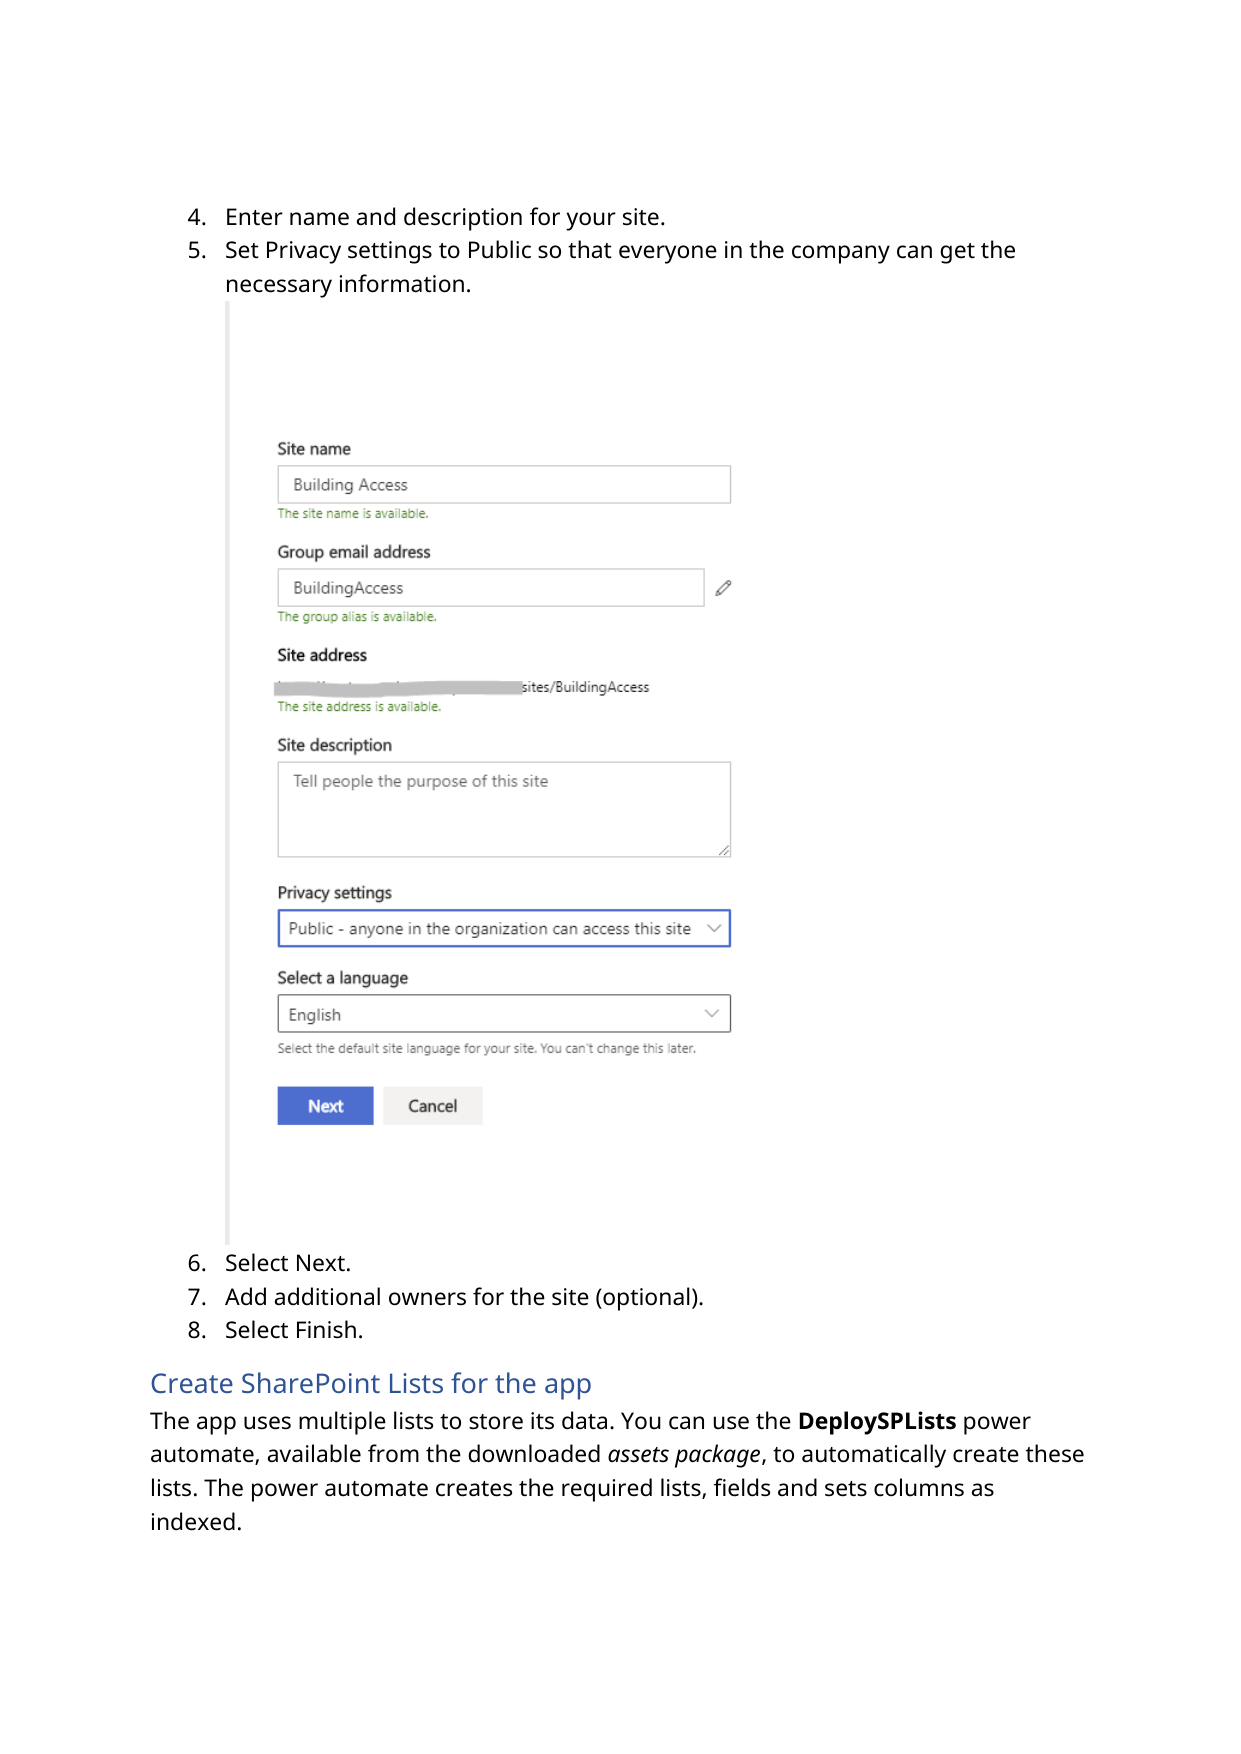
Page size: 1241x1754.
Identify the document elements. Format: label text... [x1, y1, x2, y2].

list Add additional owners for the site (optional). [187, 1281, 1090, 1312]
list Select Next. [187, 1247, 1090, 1278]
picture [225, 301, 760, 1245]
subtitle Create SharePoint Lists for the app [150, 1365, 1090, 1402]
text The app uses multiple lists to store its data. You can use the DeploySPLists power automate, available from the downloaded assets package, to automatically create these lists. The power automate creates the required lists, fields and sets columns as indexed. [150, 1404, 1090, 1537]
list Select Finish. [187, 1314, 1090, 1346]
list Enter name and description for your site. [187, 200, 1090, 232]
